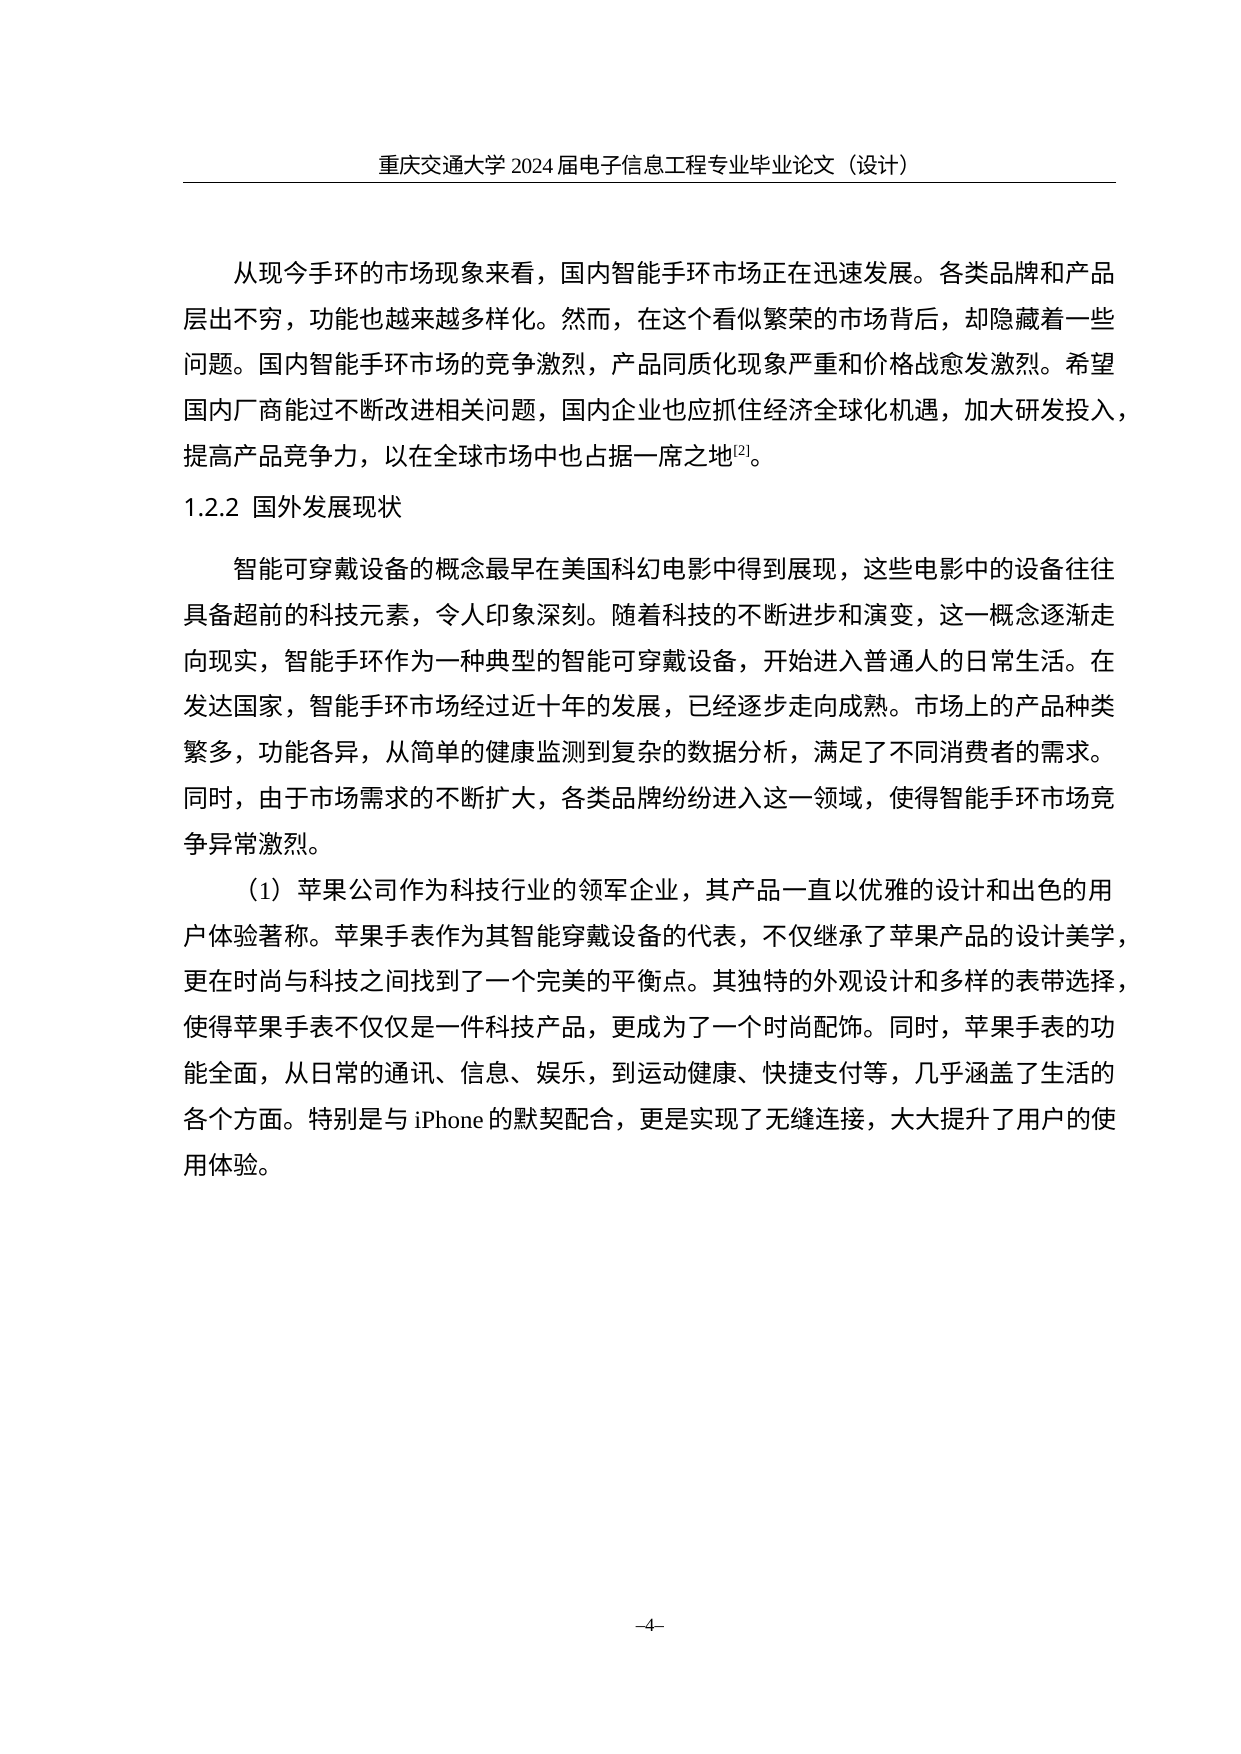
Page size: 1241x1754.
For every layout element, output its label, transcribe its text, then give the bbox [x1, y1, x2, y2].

text 智能可穿戴设备的概念最早在美国科幻电影中得到展现，这些电影中的设备往往具备超前的科技元素，令人印象深刻。随着科技的不断进步和演变，这一概念逐渐走向现实，智能手环作为一种典型的智能可穿戴设备，开始进入普通人的日常生活。在发达国家，智能手环市场经过近十年的发展，已经逐步走向成熟。市场上的产品种类繁多，功能各异，从简单的健康监测到复杂的数据分析，满足了不同消费者的需求。同时，由于市场需求的不断扩大，各类品牌纷纷进入这一领域，使得智能手环市场竞争异常激烈。 [183, 542, 1116, 862]
text （1）苹果公司作为科技行业的领军企业，其产品一直以优雅的设计和出色的用户体验著称。苹果手表作为其智能穿戴设备的代表，不仅继承了苹果产品的设计美学，更在时尚与科技之间找到了一个完美的平衡点。其独特的外观设计和多样的表带选择，使得苹果手表不仅仅是一件科技产品，更成为了一个时尚配饰。同时，苹果手表的功能全面，从日常的通讯、信息、娱乐，到运动健康、快捷支付等，几乎涵盖了生活的各个方面。特别是与iPhone的默契配合，更是实现了无缝连接，大大提升了用户的使用体验。 [183, 862, 1116, 1183]
text 从现今手环的市场现象来看，国内智能手环市场正在迅速发展。各类品牌和产品层出不穷，功能也越来越多样化。然而，在这个看似繁荣的市场背后，却隐藏着一些问题。国内智能手环市场的竞争激烈，产品同质化现象严重和价格战愈发激烈。希望国内厂商能过不断改进相关问题，国内企业也应抓住经济全球化机遇，加大研发投入，提高产品竞争力，以在全球市场中也占据一席之地[2]。 [183, 246, 1116, 475]
subtitle 1.2.2 国外发展现状 [183, 487, 1116, 523]
